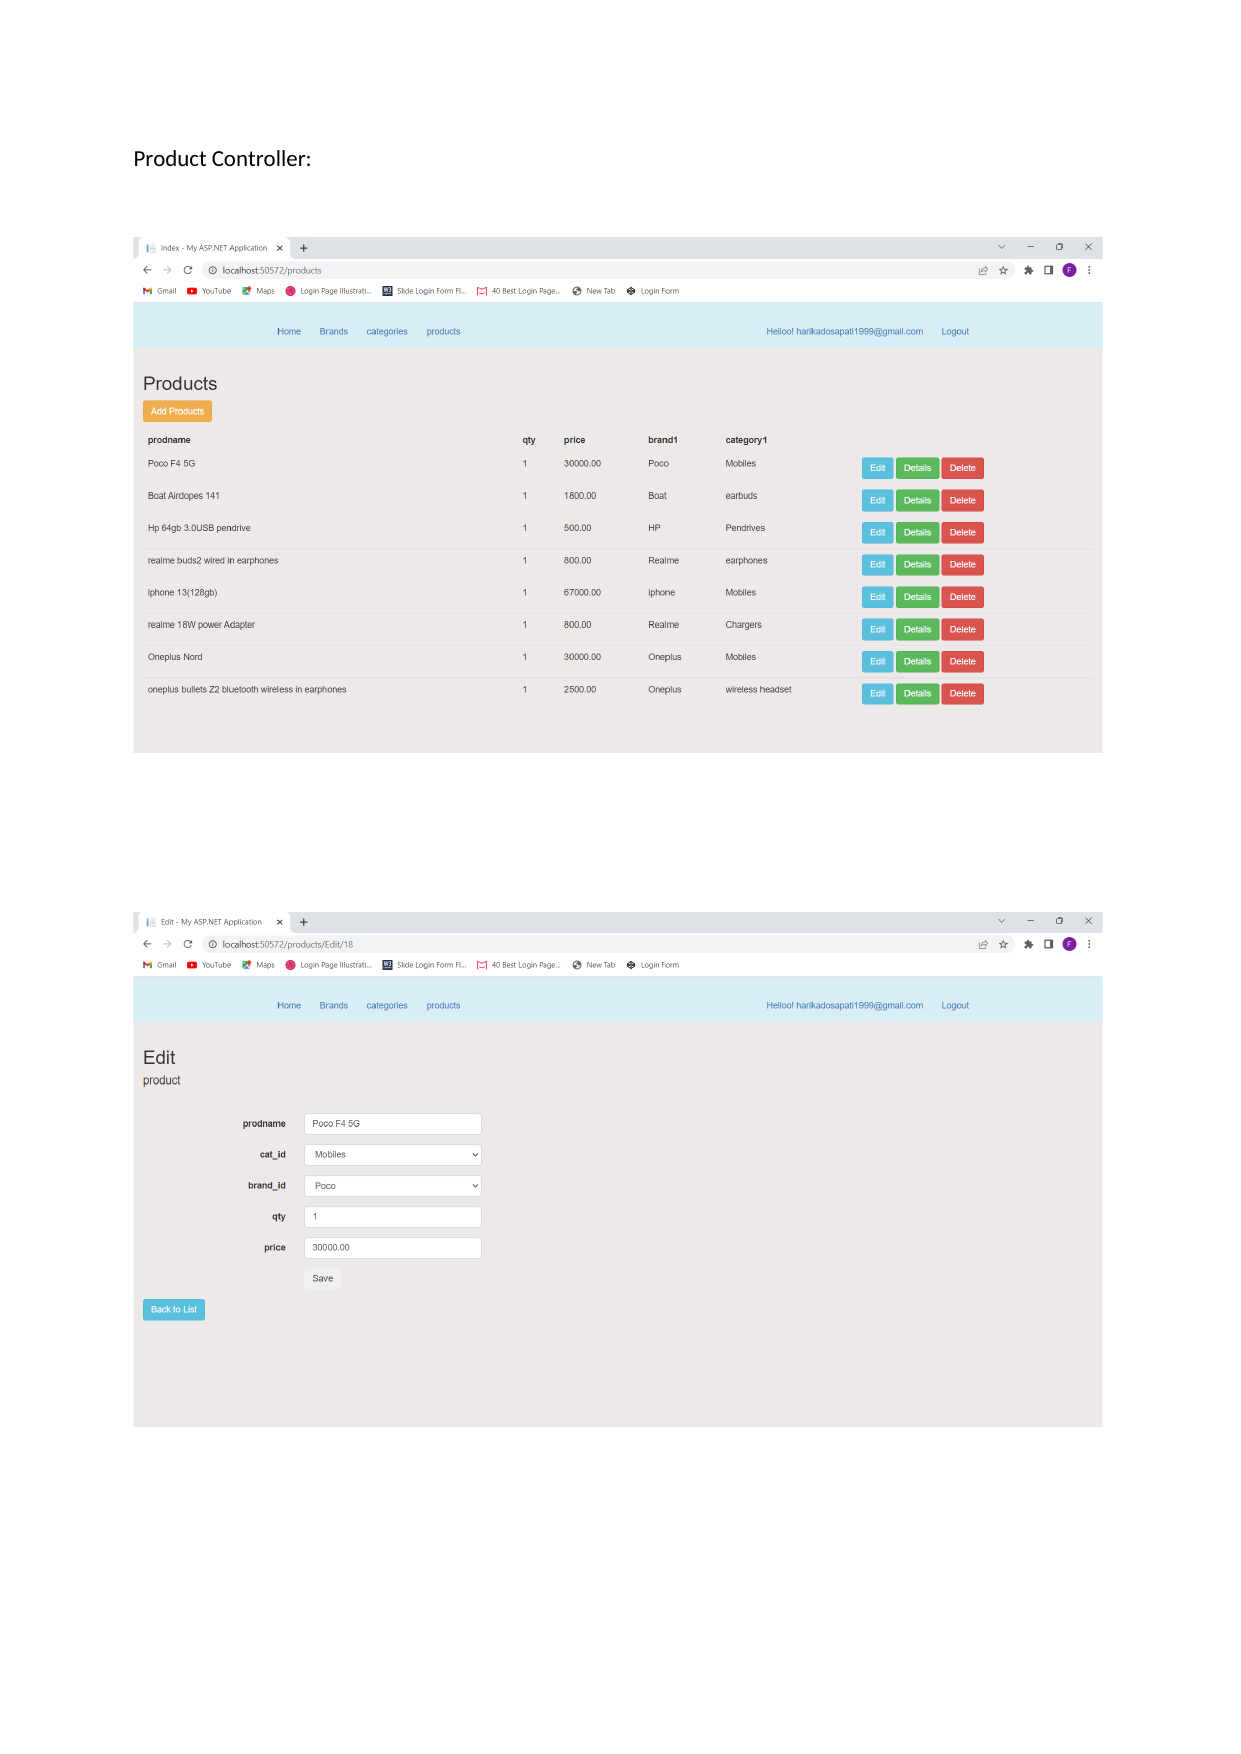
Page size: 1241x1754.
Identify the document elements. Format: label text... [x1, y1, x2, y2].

picture [133, 237, 1103, 753]
text Product Controller: [133, 144, 1103, 172]
picture [133, 912, 1103, 1427]
